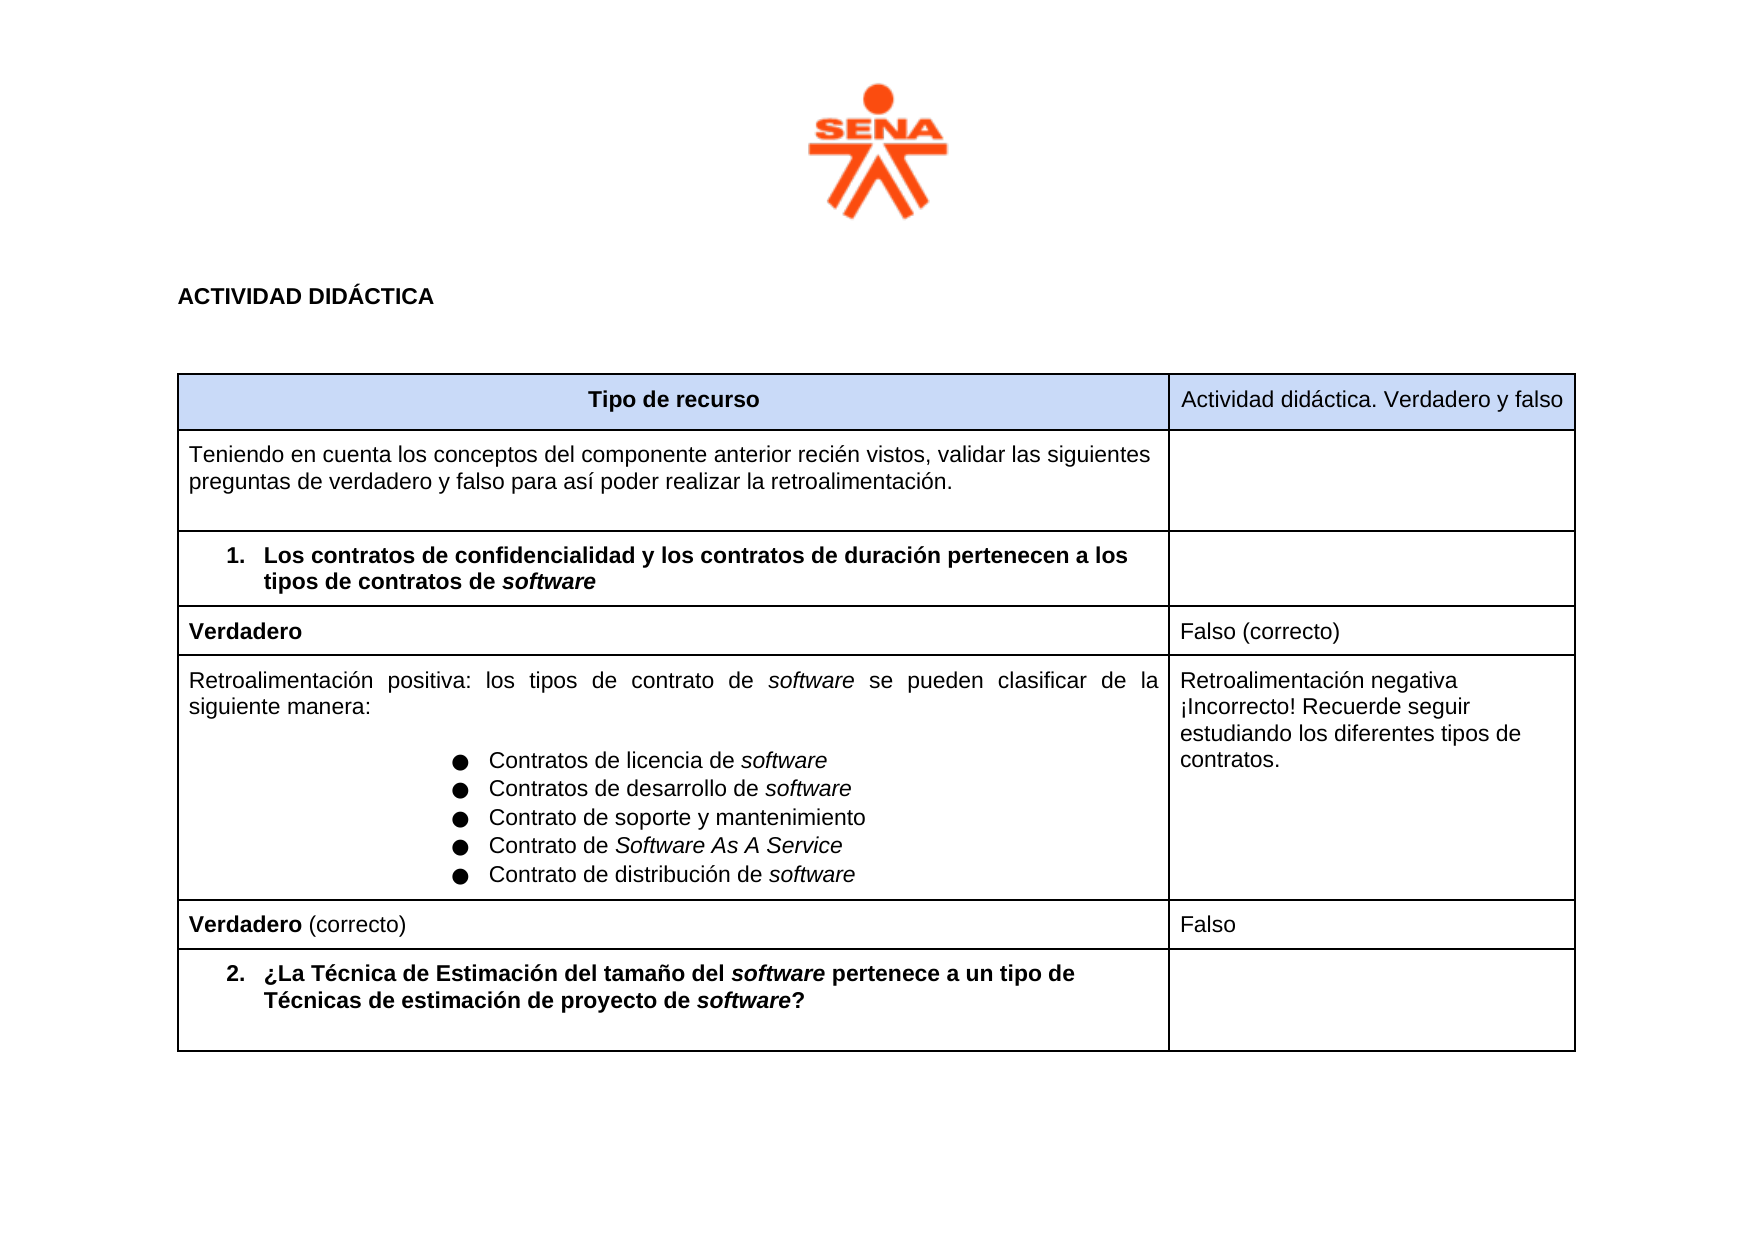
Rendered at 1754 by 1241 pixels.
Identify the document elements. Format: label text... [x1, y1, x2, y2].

table_cell Retroalimentación positiva: los tipos de contrato de software se pueden clasificar de la siguiente manera: Contratos de licencia de software Contratos de desarrollo de software Contrato de soporte y mantenimiento Contrato de Software As A Service Contrato de distribución de software [179, 656, 1168, 898]
table_cell Verdadero [179, 607, 1168, 654]
table_cell Teniendo en cuenta los conceptos del componente anterior recién vistos, validar las siguientes preguntas de verdadero y falso para así poder realizar la retroalimentación. [179, 431, 1168, 529]
picture [796, 75, 958, 227]
table_cell ¿La Técnica de Estimación del tamaño del software pertenece a un tipo de Técnicas de estimación de proyecto de software? [179, 950, 1168, 1050]
table_cell Falso (correcto) [1170, 607, 1574, 654]
table_cell [1170, 431, 1574, 529]
table_header Tipo de recurso [179, 375, 1168, 429]
table_cell [1170, 532, 1574, 605]
text ACTIVIDAD DIDÁCTICA [177, 283, 1577, 309]
table_cell Falso [1170, 901, 1574, 948]
table_header Actividad didáctica. Verdadero y falso [1170, 375, 1574, 429]
table_cell Los contratos de confidencialidad y los contratos de duración pertenecen a los tipos de contratos de software [179, 532, 1168, 605]
table_cell Verdadero (correcto) [179, 901, 1168, 948]
table_cell [1170, 950, 1574, 1050]
table_cell Retroalimentación negativa ¡Incorrecto! Recuerde seguir estudiando los diferentes tipos de contratos. [1170, 656, 1574, 898]
